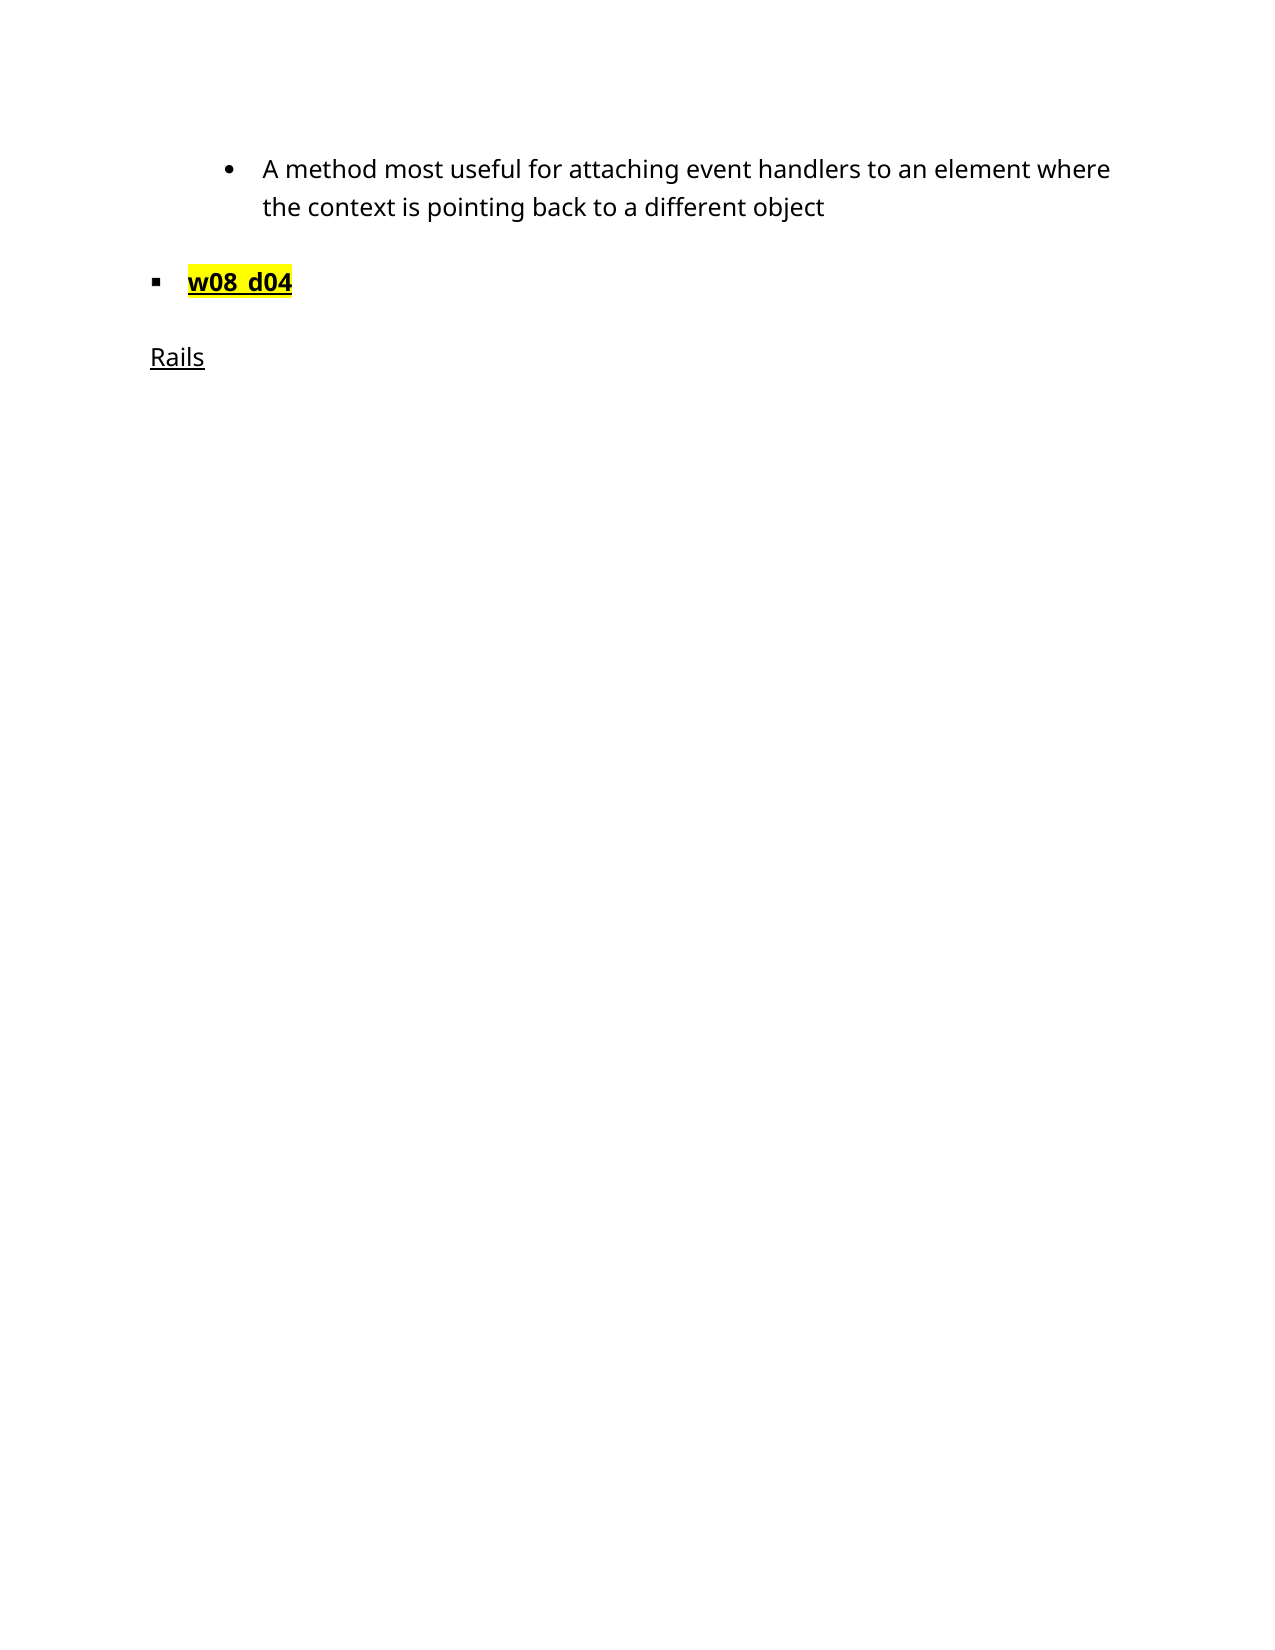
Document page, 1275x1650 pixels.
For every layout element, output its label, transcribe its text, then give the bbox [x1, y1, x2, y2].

text A method most useful for attaching event handlers to an element where the context is pointing back to a different object [225, 150, 1125, 225]
text Rails [150, 337, 1125, 375]
list w08_d04 [150, 262, 1125, 300]
